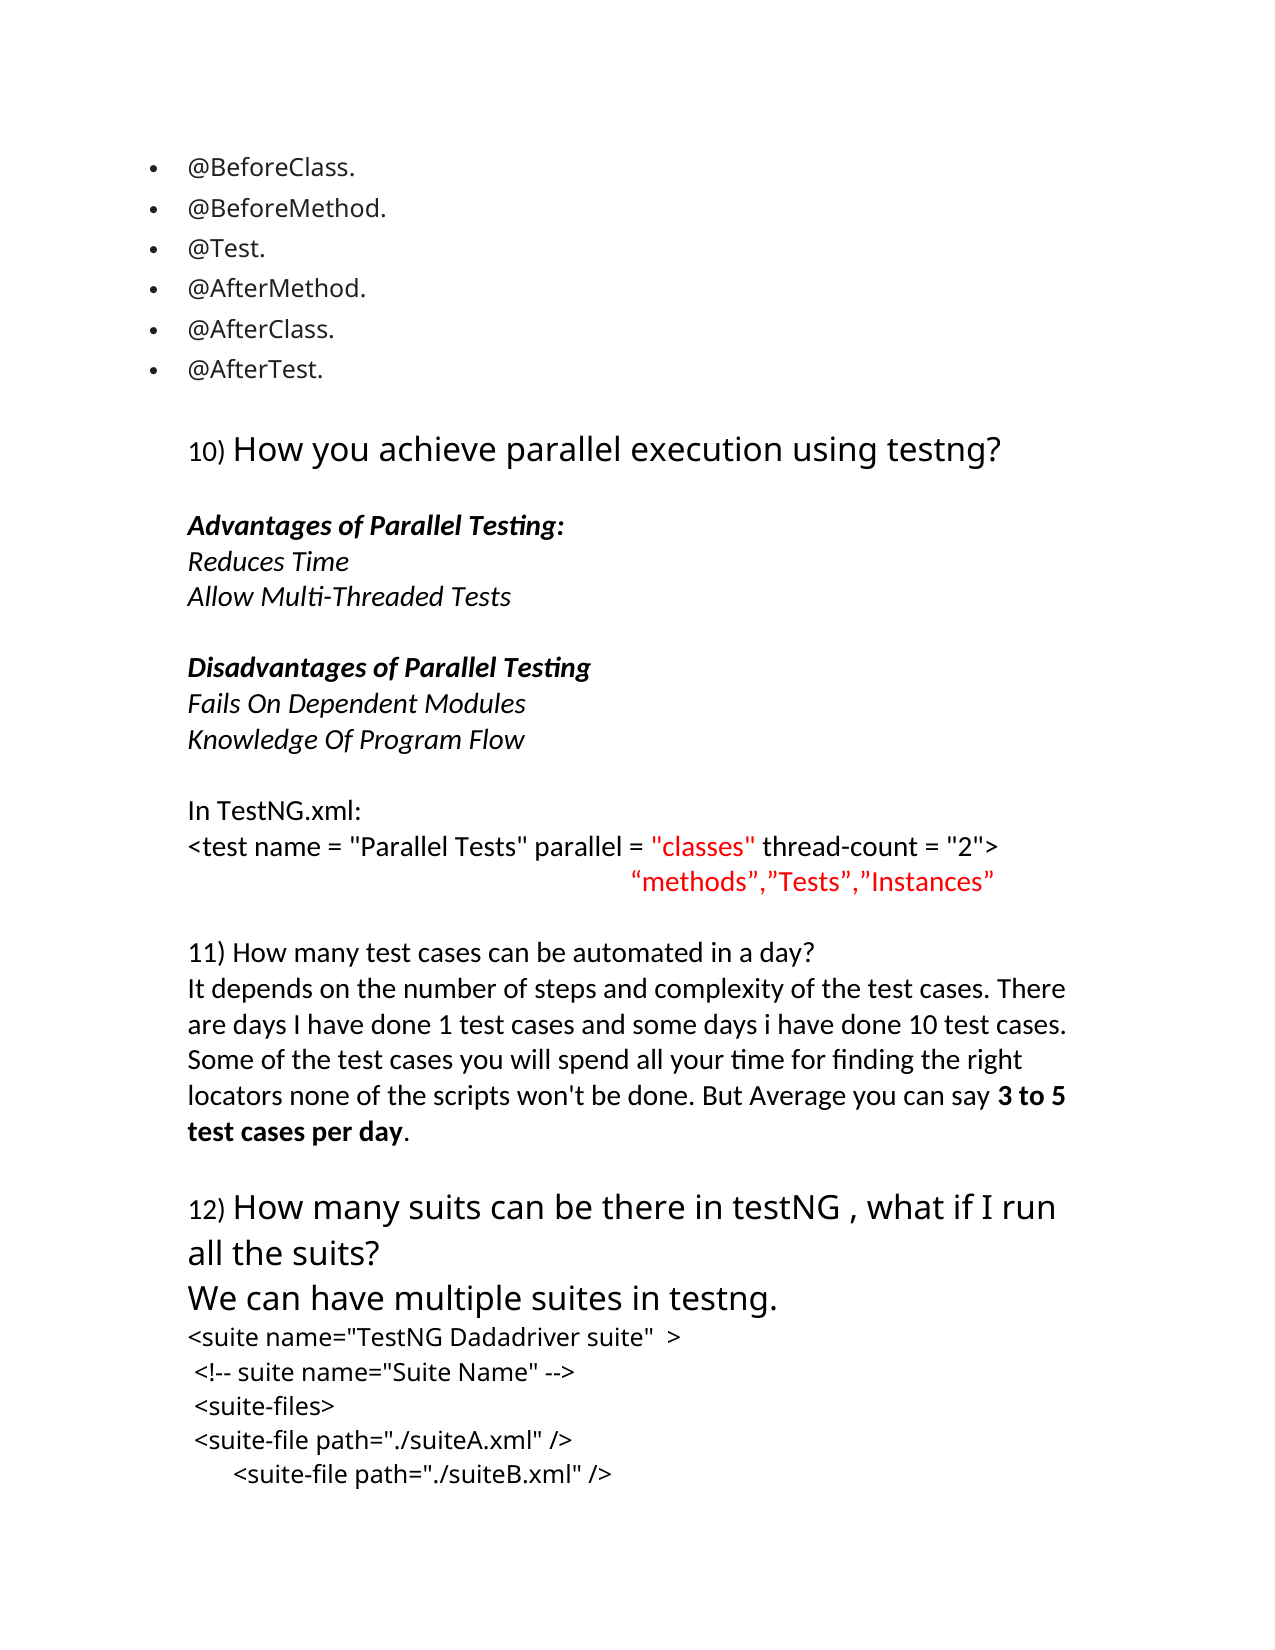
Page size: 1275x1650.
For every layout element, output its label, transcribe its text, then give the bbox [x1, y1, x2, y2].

text Fails On Dependent Modules [187, 685, 1087, 721]
text Advantages of Parallel Testing: [187, 507, 1087, 543]
text 12) How many suits can be there in testNG , what if I run all the suits? [187, 1184, 1087, 1275]
list @AfterTest. [150, 352, 1087, 386]
list @AfterMethod. [150, 271, 1087, 305]
text Allow Multi-Threaded Tests [187, 578, 1087, 614]
text It depends on the number of steps and complexity of the test cases. There are days I have done 1 test cases and some days i have done 10 test cases. Some of the test cases you will spend all your time for finding the right locators none of the scripts won't be done. But Average you can say 3 to 5 test cases per day. [187, 970, 1087, 1148]
text Reduces Time [187, 543, 1087, 578]
text <suite name="TestNG Dadadriver suite" > [187, 1320, 1087, 1354]
text In TestNG.xml: [187, 792, 1087, 828]
text “methods”,”Tests”,”Instances” [187, 863, 1087, 899]
text <!-- suite name="Suite Name" --> [187, 1354, 1087, 1388]
text <test name = "Parallel Tests" parallel = "classes" thread-count = "2"> [187, 828, 1087, 863]
text 11) How many test cases can be automated in a day? [187, 934, 1087, 970]
list @AfterClass. [150, 311, 1087, 345]
text Knowledge Of Program Flow [187, 721, 1087, 756]
text <suite-files> [187, 1388, 1087, 1422]
text <suite-file path="./suiteB.xml" /> [187, 1456, 1087, 1490]
list @BeforeClass. [150, 150, 1087, 184]
list @Test. [150, 231, 1087, 265]
text 10) How you achieve parallel execution using testng? [187, 426, 1087, 471]
text Disadvantages of Parallel Testing [187, 649, 1087, 685]
text We can have multiple suites in testng. [187, 1275, 1087, 1320]
text <suite-file path="./suiteA.xml" /> [187, 1422, 1087, 1456]
list @BeforeMethod. [150, 190, 1087, 224]
